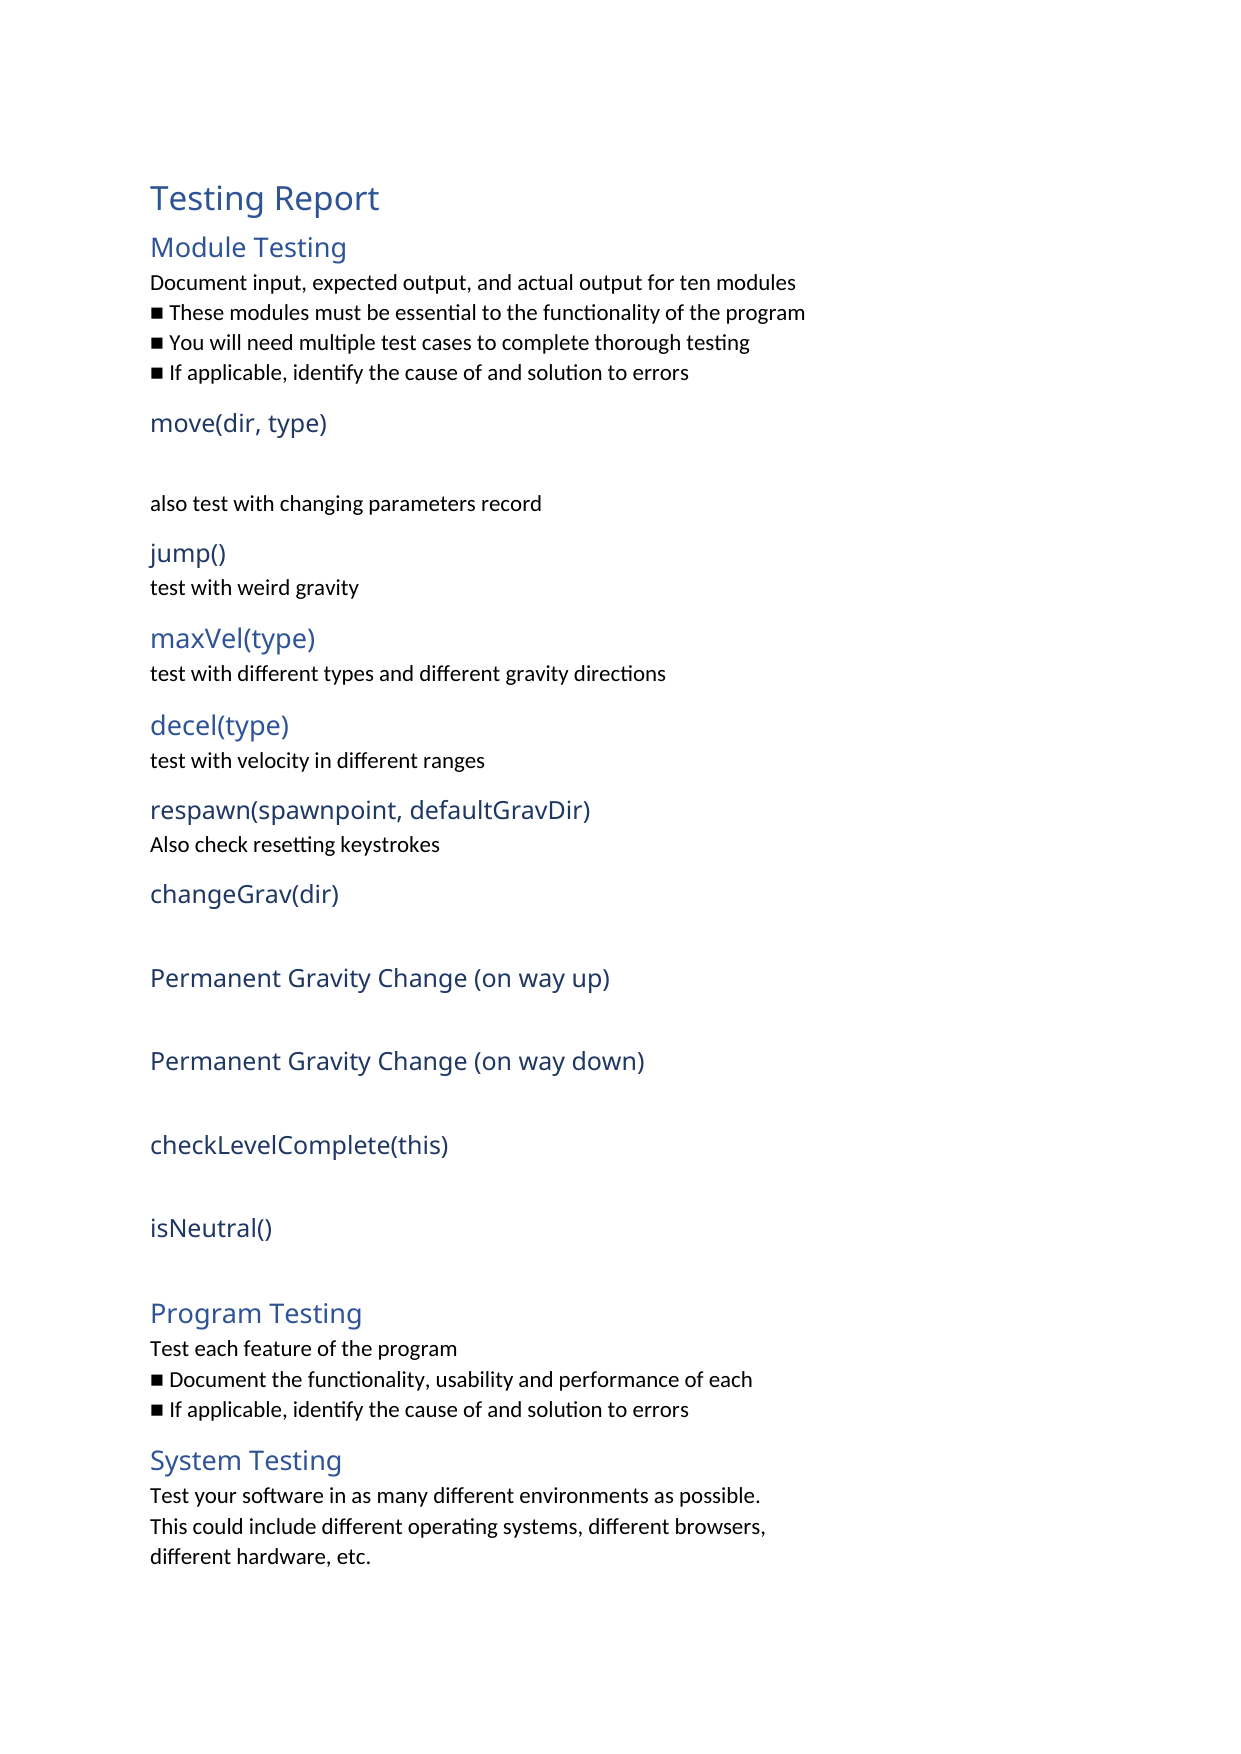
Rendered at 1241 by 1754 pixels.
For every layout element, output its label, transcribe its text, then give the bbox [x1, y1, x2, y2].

subtitle decel(type) [150, 706, 1090, 743]
text Test each feature of the program ■ Document the functionality, usability and performance of each ■ If applicable, identify the cause of and solution to errors [150, 1334, 1090, 1423]
subtitle Testing Report [150, 175, 1090, 220]
subtitle jump() [150, 536, 1090, 570]
text test with velocity in different ranges [150, 746, 1090, 774]
subtitle respawn(spawnpoint, defaultGravDir) [150, 793, 1090, 827]
subtitle isNeutral() [150, 1211, 1090, 1245]
subtitle move(dir, type) [150, 405, 1090, 439]
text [150, 1482, 1090, 1570]
subtitle changeGrav(dir) [150, 877, 1090, 911]
subtitle Permanent Gravity Change (on way up) [150, 960, 1090, 994]
subtitle Module Testing [150, 228, 1090, 265]
subtitle checkLevelComplete(this) [150, 1127, 1090, 1162]
text test with weird gravity [150, 573, 1090, 601]
text Document input, expected output, and actual output for ten modules ■ These modules must be essential to the functionality of the program ■ You will need multiple test cases to complete thorough testing ■ If applicable, identify the cause of and solution to errors [150, 268, 1090, 387]
subtitle System Testing [150, 1442, 1090, 1479]
text test with different types and different gravity directions [150, 659, 1090, 687]
subtitle Program Testing [150, 1295, 1090, 1332]
subtitle maxVel(type) [150, 619, 1090, 656]
subtitle Permanent Gravity Change (on way down) [150, 1044, 1090, 1078]
text also test with changing parameters record [150, 489, 1090, 517]
text Also check resetting keystrokes [150, 830, 1090, 858]
